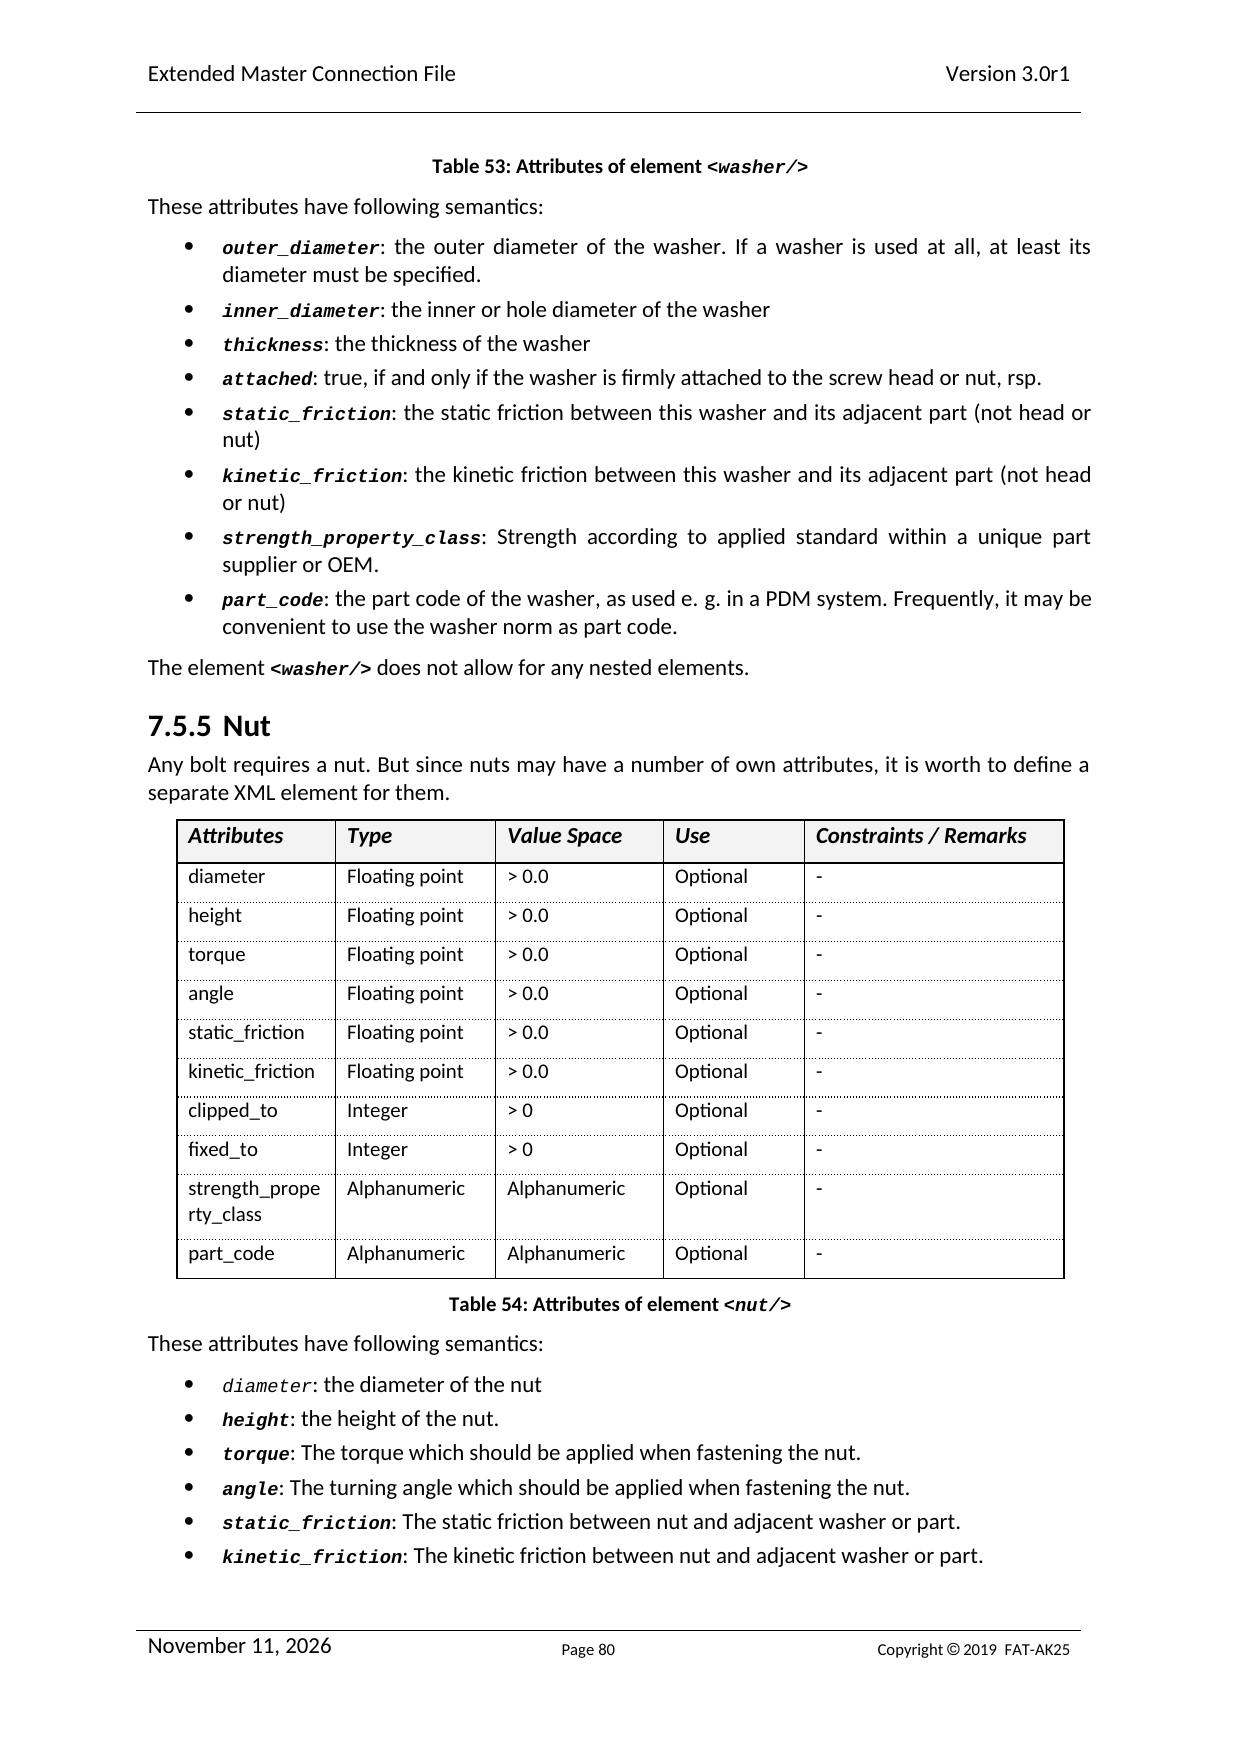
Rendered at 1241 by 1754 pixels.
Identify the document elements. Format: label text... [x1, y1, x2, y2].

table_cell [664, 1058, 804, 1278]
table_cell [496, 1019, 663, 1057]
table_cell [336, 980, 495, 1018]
list attached: true, if and only if the washer is firmly attached to the screw head or nut, rsp. [185, 363, 1092, 391]
list inner_diameter: the inner or hole diameter of the washer [185, 295, 1092, 323]
list strength_property_class: Strength according to applied standard within a unique part supplier or OEM. [185, 522, 1092, 578]
list static_friction: the static friction between this washer and its adjacent part (not head or nut) [185, 398, 1092, 454]
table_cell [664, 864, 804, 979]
subtitle Nut [148, 706, 1092, 744]
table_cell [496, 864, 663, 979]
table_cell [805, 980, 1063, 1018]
list kinetic_friction: the kinetic friction between this washer and its adjacent part (not head or nut) [185, 460, 1092, 516]
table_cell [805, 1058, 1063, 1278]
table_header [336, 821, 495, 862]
list angle: The turning angle which should be applied when fastening the nut. [185, 1473, 1092, 1501]
list kinetic_friction: The kinetic friction between nut and adjacent washer or part. [185, 1541, 1092, 1569]
text These attributes have following semantics: [148, 1329, 1092, 1357]
list height: the height of the nut. [185, 1404, 1092, 1432]
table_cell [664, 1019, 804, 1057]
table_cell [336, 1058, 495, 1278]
list thickness: the thickness of the washer [185, 329, 1092, 357]
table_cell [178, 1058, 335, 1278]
text These attributes have following semantics: [148, 192, 1092, 220]
text Any bolt requires a nut. But since nuts may have a number of own attributes, it is worth to define a separate XML element for them. [148, 750, 1092, 806]
text Table 51: Attributes of element <washer/> [148, 154, 1092, 179]
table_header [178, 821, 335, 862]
list static_friction: The static friction between nut and adjacent washer or part. [185, 1507, 1092, 1535]
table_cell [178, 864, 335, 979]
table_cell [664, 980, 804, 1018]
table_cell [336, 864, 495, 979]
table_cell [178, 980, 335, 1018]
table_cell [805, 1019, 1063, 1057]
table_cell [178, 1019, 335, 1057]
list part_code: the part code of the washer, as used e. g. in a PDM system. Frequently, it may be convenient to use the washer norm as part code. [185, 584, 1092, 641]
text The element <washer/> does not allow for any nested elements. [148, 653, 1092, 681]
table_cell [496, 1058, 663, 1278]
list outer_diameter: the outer diameter of the washer. If a washer is used at all, at least its diameter must be specified. [185, 232, 1092, 288]
text Table 52: Attributes of element <nut/> [148, 1291, 1092, 1317]
list diameter: the diameter of the nut [185, 1370, 1092, 1398]
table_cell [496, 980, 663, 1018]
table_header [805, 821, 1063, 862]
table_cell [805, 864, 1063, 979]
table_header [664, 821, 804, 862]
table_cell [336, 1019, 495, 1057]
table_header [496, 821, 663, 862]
list torque: The torque which should be applied when fastening the nut. [185, 1438, 1092, 1467]
